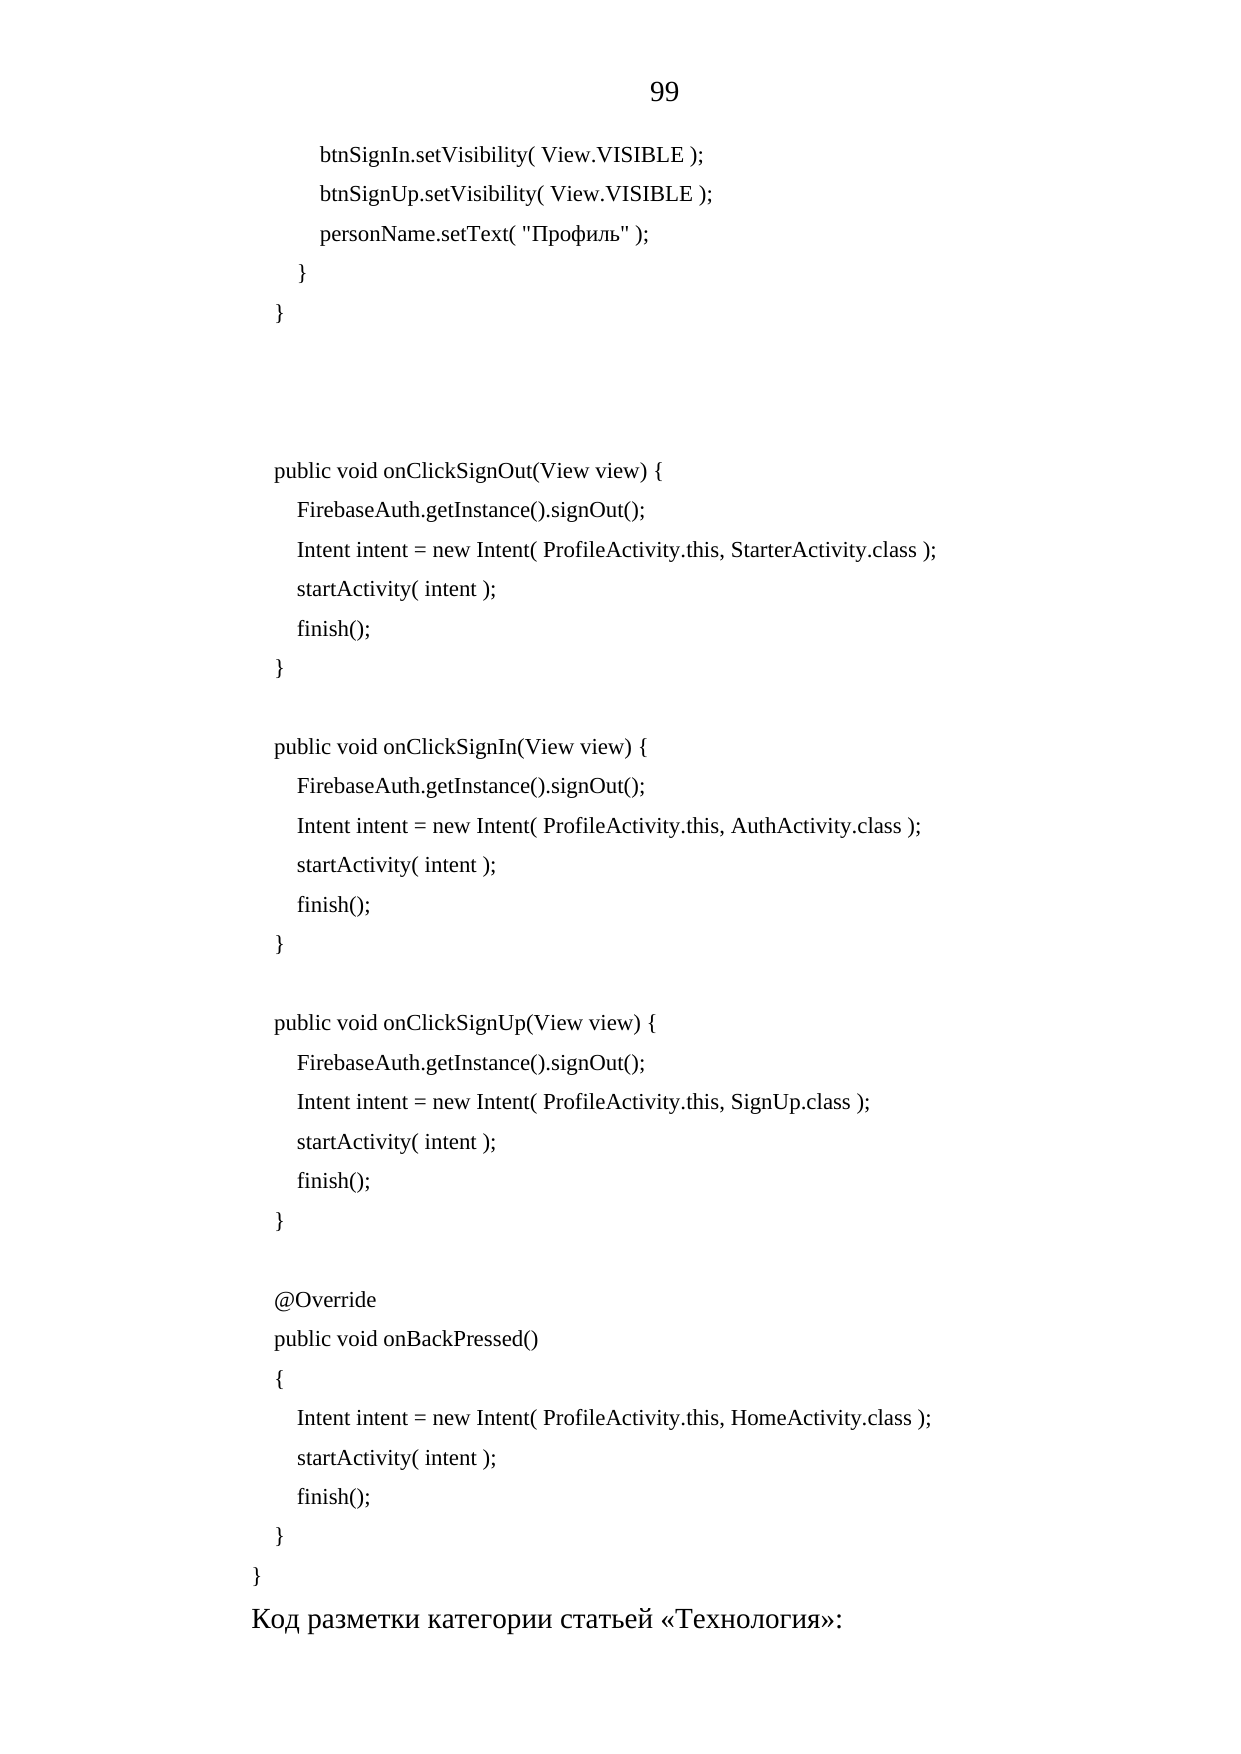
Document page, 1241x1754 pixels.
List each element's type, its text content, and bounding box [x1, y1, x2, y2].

text Intent intent = new Intent( ProfileActivity.this, StarterActivity.class ); [177, 536, 1152, 562]
text btnSignIn.setVisibility( View.VISIBLE ); [177, 141, 1152, 167]
text Intent intent = new Intent( ProfileActivity.this, SignUp.class ); [177, 1088, 1152, 1115]
text FirebaseAuth.getInstance().signOut(); [177, 496, 1152, 522]
text Intent intent = new Intent( ProfileActivity.this, AuthActivity.class ); [177, 812, 1152, 838]
text personName.setText( "Профиль" ); [177, 220, 1152, 246]
text finish(); [177, 1167, 1152, 1194]
text } [177, 1523, 1152, 1549]
text finish(); [177, 1483, 1152, 1509]
text Код разметки категории статьей «Технология»: [177, 1602, 1152, 1635]
text public void onClickSignOut(View view) { [177, 457, 1152, 483]
text } [177, 1207, 1152, 1233]
text public void onClickSignUp(View view) { [177, 1009, 1152, 1036]
text finish(); [177, 891, 1152, 917]
text { [177, 1365, 1152, 1391]
text FirebaseAuth.getInstance().signOut(); [177, 772, 1152, 799]
text startActivity( intent ); [177, 851, 1152, 878]
text startActivity( intent ); [177, 1444, 1152, 1470]
text Intent intent = new Intent( ProfileActivity.this, HomeActivity.class ); [177, 1404, 1152, 1431]
text public void onBackPressed() [177, 1325, 1152, 1352]
text startActivity( intent ); [177, 1128, 1152, 1154]
text startActivity( intent ); [177, 575, 1152, 601]
text } [177, 1562, 1152, 1588]
text public void onClickSignIn(View view) { [177, 733, 1152, 759]
text } [177, 930, 1152, 957]
text FirebaseAuth.getInstance().signOut(); [177, 1049, 1152, 1075]
text @Override [177, 1286, 1152, 1312]
text } [177, 259, 1152, 286]
text finish(); [177, 614, 1152, 641]
text } [177, 654, 1152, 680]
text } [177, 299, 1152, 325]
text btnSignUp.setVisibility( View.VISIBLE ); [177, 180, 1152, 207]
